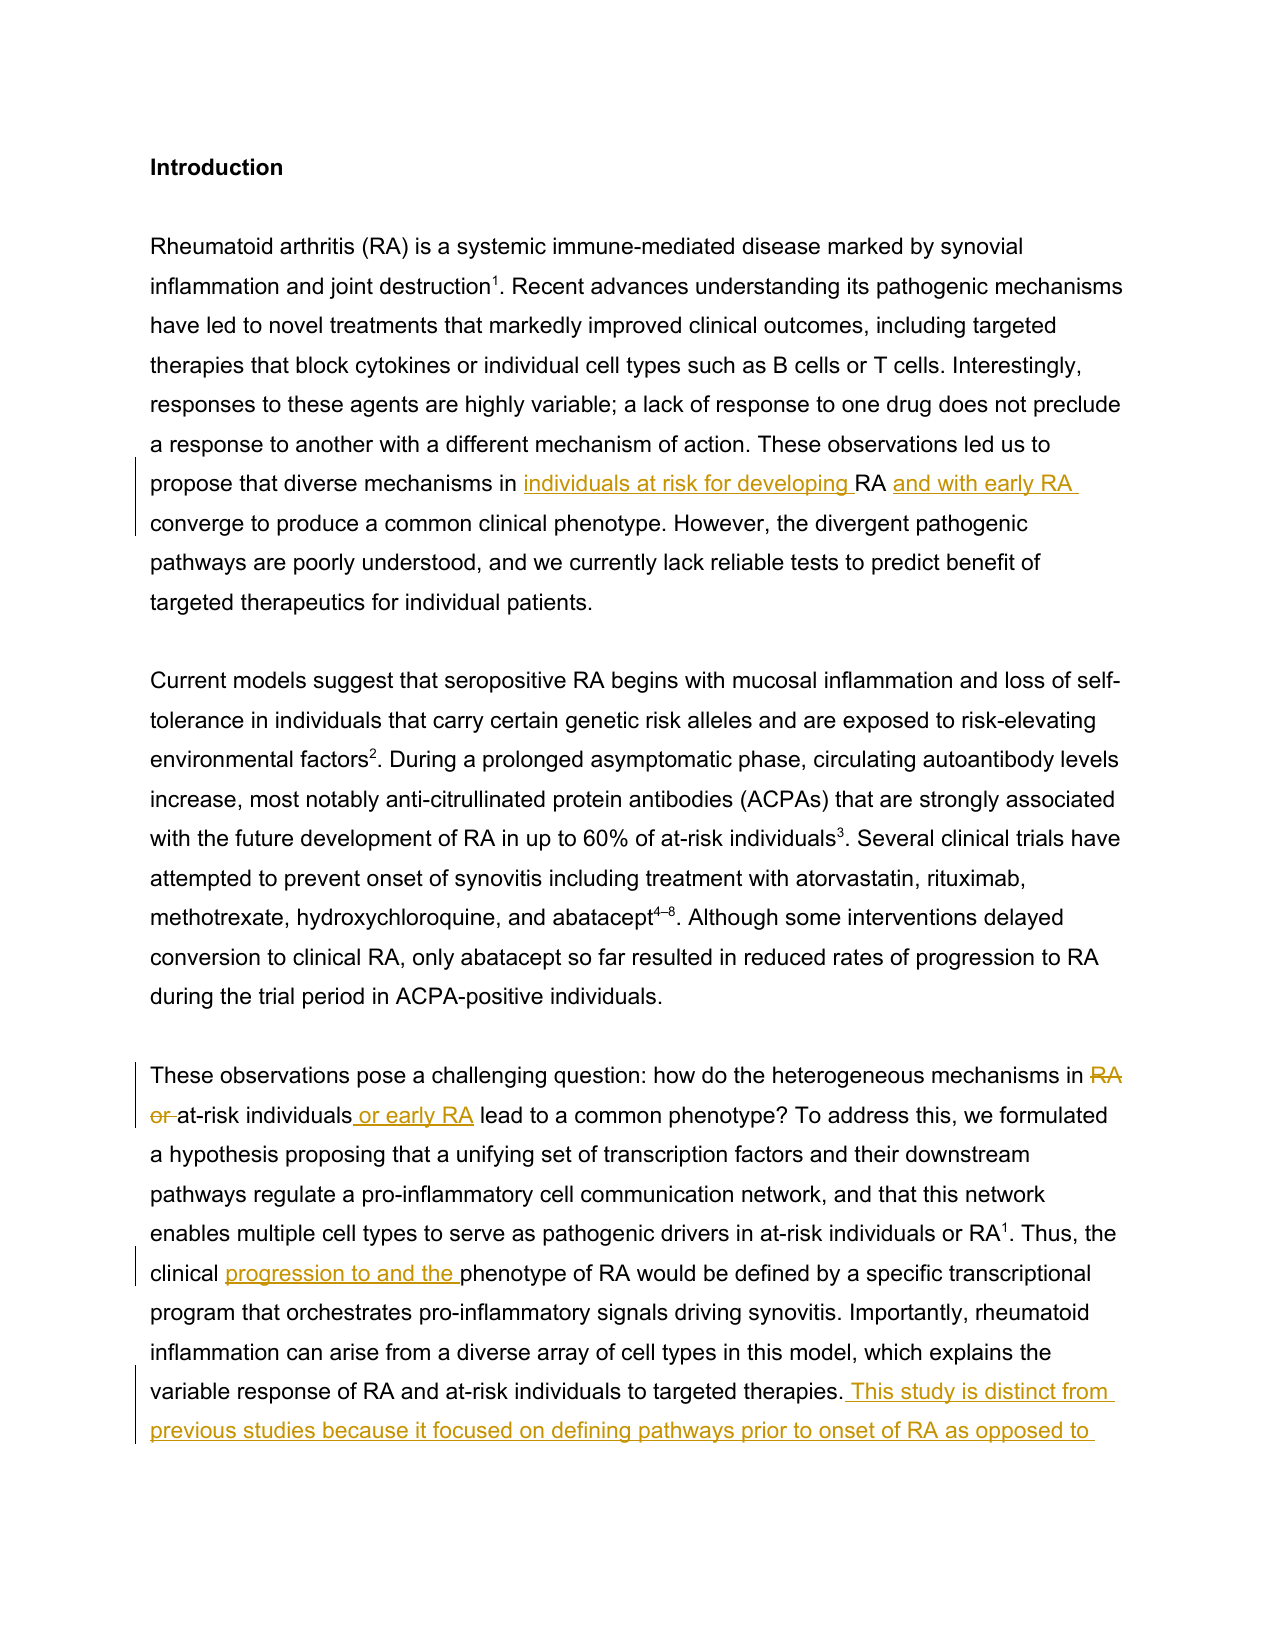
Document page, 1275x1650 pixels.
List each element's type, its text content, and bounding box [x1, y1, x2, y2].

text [150, 1062, 1125, 1444]
text Rheumatoid arthritis (RA) is a systemic immune-mediated disease marked by synovial inflammation and joint destruction1. Recent advances understanding its pathogenic mechanisms have led to novel treatments that markedly improved clinical outcomes, including targeted therapies that block cytokines or individual cell types such as B cells or T cells. Interestingly, responses to these agents are highly variable; a lack of response to one drug does not preclude a response to another with a different mechanism of action. These observations led us to propose that diverse mechanisms in RA converge to produce a common clinical phenotype. However, the divergent pathogenic pathways are poorly understood, and we currently lack reliable tests to predict benefit of targeted therapeutics for individual patients. [150, 233, 1125, 615]
subtitle Introduction [150, 154, 1125, 181]
text Current models suggest that seropositive RA begins with mucosal inflammation and loss of self-tolerance in individuals that carry certain genetic risk alleles and are exposed to risk-elevating environmental factors2. During a prolonged asymptomatic phase, circulating autoantibody levels increase, most notably anti-citrullinated protein antibodies (ACPAs) that are strongly associated with the future development of RA in up to 60% of at-risk individuals3. Several clinical trials have attempted to prevent onset of synovitis including treatment with atorvastatin, rituximab, methotrexate, hydroxychloroquine, and abatacept4–8. Although some interventions delayed conversion to clinical RA, only abatacept so far resulted in reduced rates of progression to RA during the trial period in ACPA-positive individuals. [150, 667, 1125, 1009]
